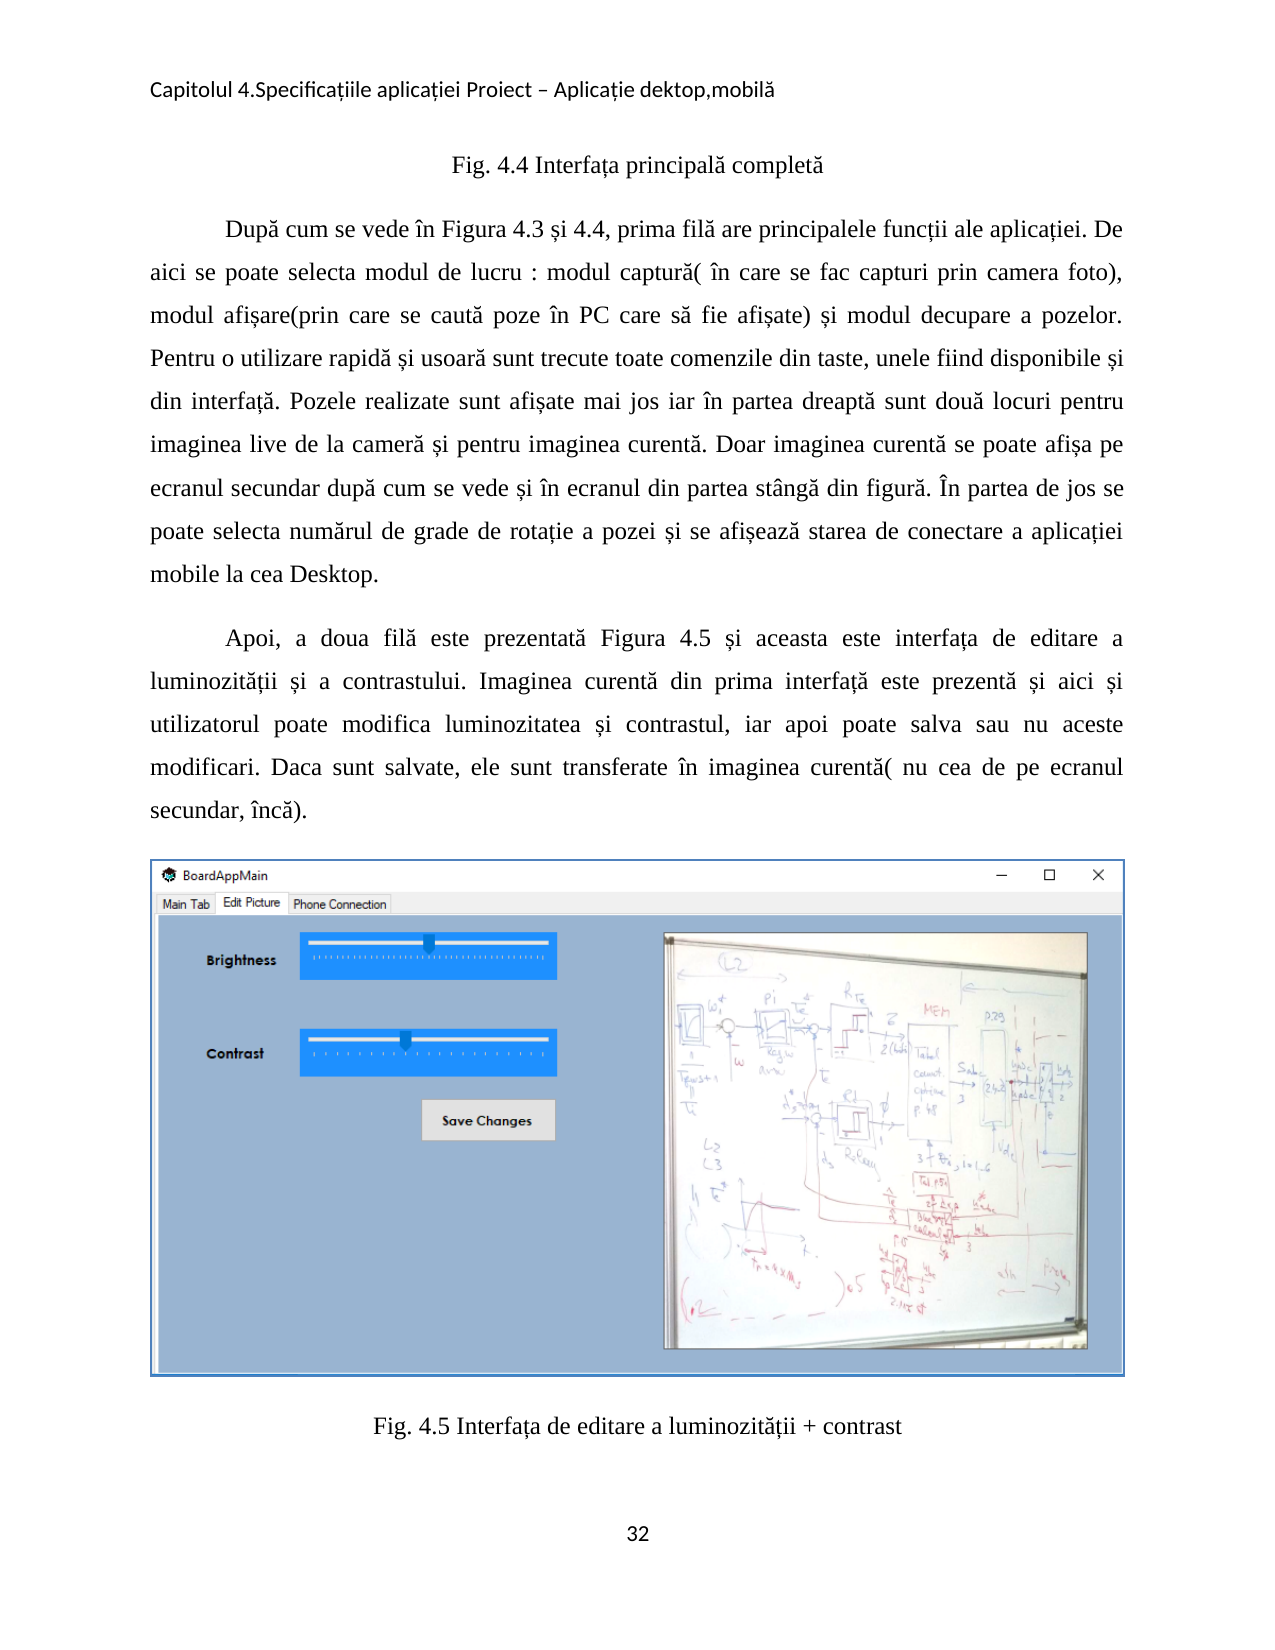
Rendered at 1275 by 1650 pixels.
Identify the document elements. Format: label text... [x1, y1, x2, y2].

text Apoi, a doua filă este prezentată Figura 4.5 și aceasta este interfața de editare a luminozității și a contrastului. Imaginea curentă din prima interfață este prezentă și aici și utilizatorul poate modifica luminozitatea și contrastul, iar apoi poate salva sau nu aceste modificari. Daca sunt salvate, ele sunt transferate în imaginea curentă( nu cea de pe ecranul secundar, încă). [150, 623, 1125, 824]
text Fig. 4.5 Interfața de editare a luminozității + contrast [150, 1411, 1125, 1440]
text După cum se vede în Figura 4.3 și 4.4, prima filă are principalele funcții ale aplicației. De aici se poate selecta modul de lucru : modul captură( în care se fac capturi prin camera foto), modul afișare(prin care se caută poze în PC care să fie afișate) și modul decupare a pozelor. Pentru o utilizare rapidă și usoară sunt trecute toate comenzile din taste, unele fiind disponibile și din interfață. Pozele realizate sunt afișate mai jos iar în partea dreaptă sunt două locuri pentru imaginea live de la cameră și pentru imaginea curentă. Doar imaginea curentă se poate afișa pe ecranul secundar după cum se vede și în ecranul din partea stângă din figură. În partea de jos se poate selecta numărul de grade de rotație a pozei și se afișează starea de conectare a aplicației mobile la cea Desktop. [150, 214, 1125, 588]
text Fig. 4.4 Interfața principală completă [150, 150, 1125, 179]
picture [152, 861, 1123, 1375]
